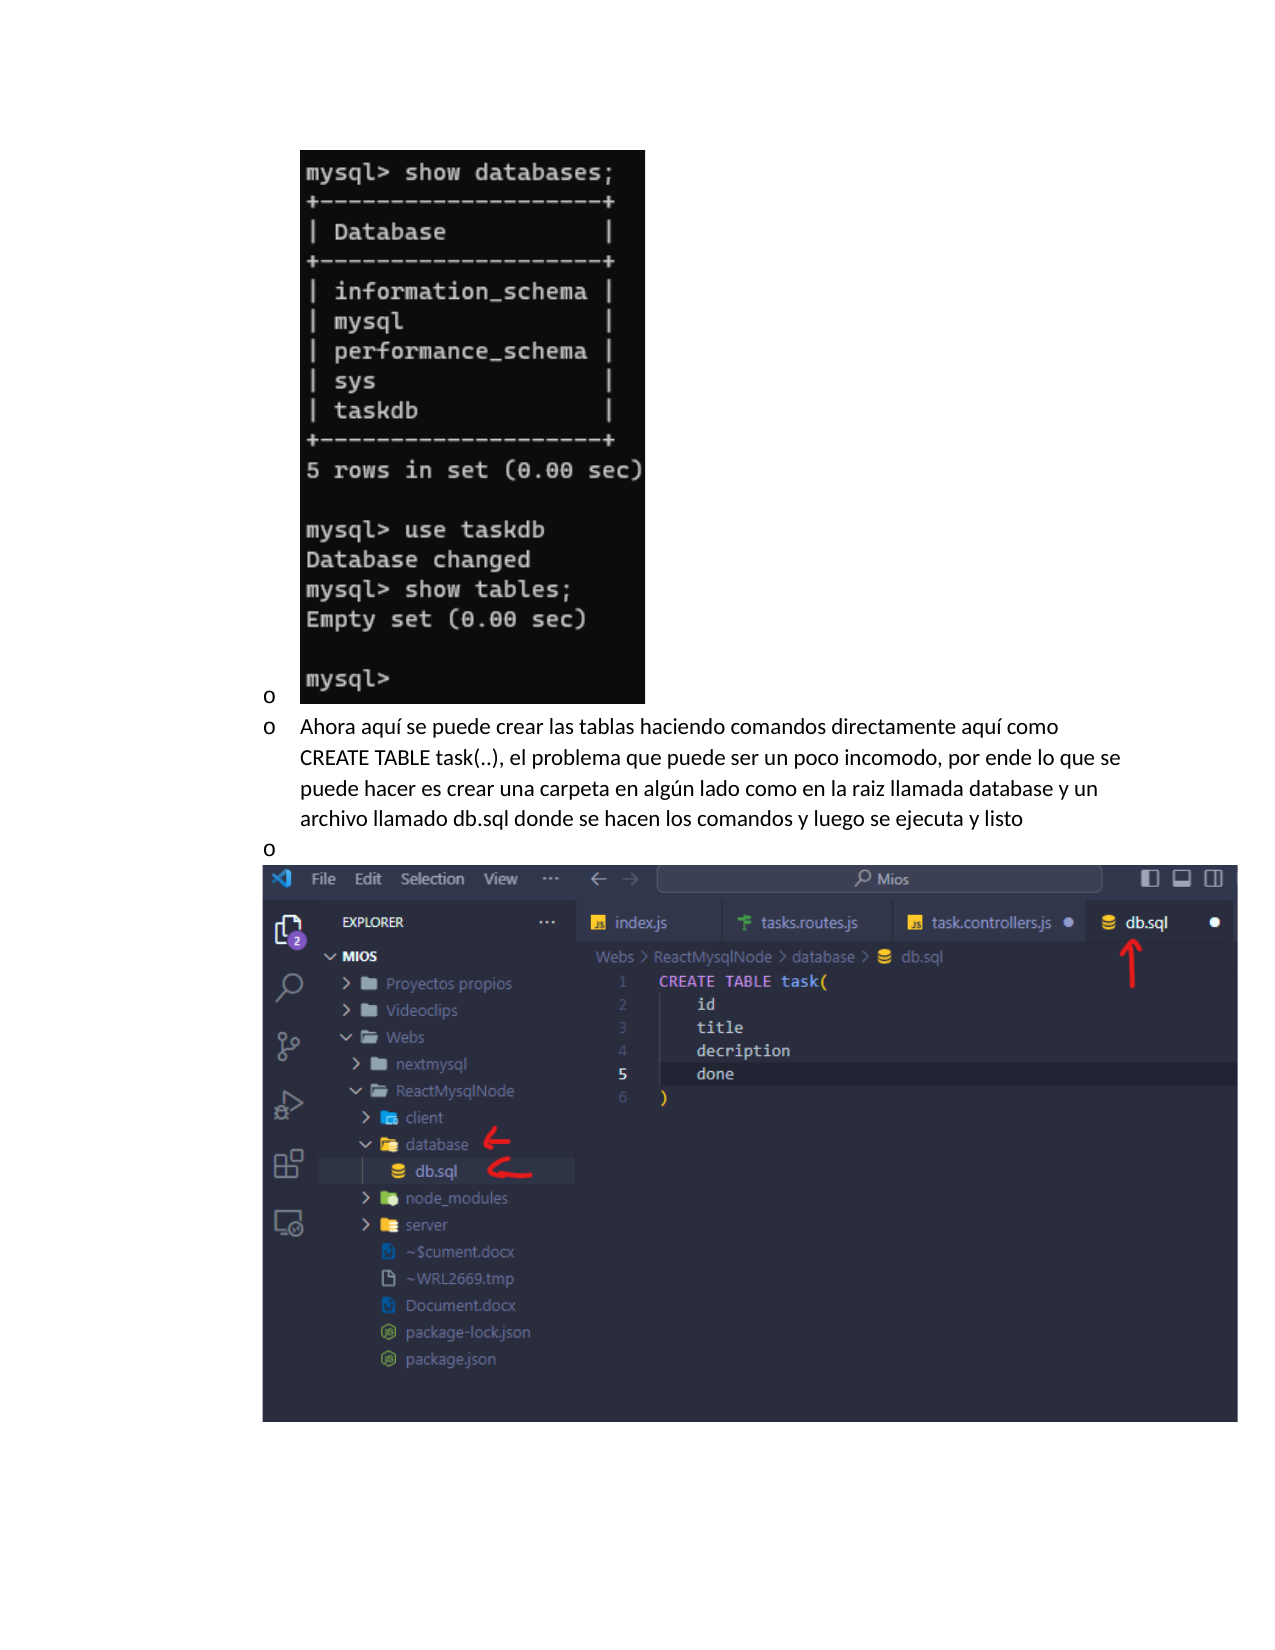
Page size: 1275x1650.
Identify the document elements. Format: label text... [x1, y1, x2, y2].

picture [300, 150, 646, 704]
picture [262, 865, 1238, 1422]
list Ahora aquí se puede crear las tablas haciendo comandos directamente aquí como CREATE TABLE task(..), el problema que puede ser un poco incomodo, por ende lo que se puede hacer es crear una carpeta en algún lado como en la raiz llamada database y un archivo llamado db.sql donde se hacen los comandos y luego se ejecuta y listo [262, 712, 1125, 832]
